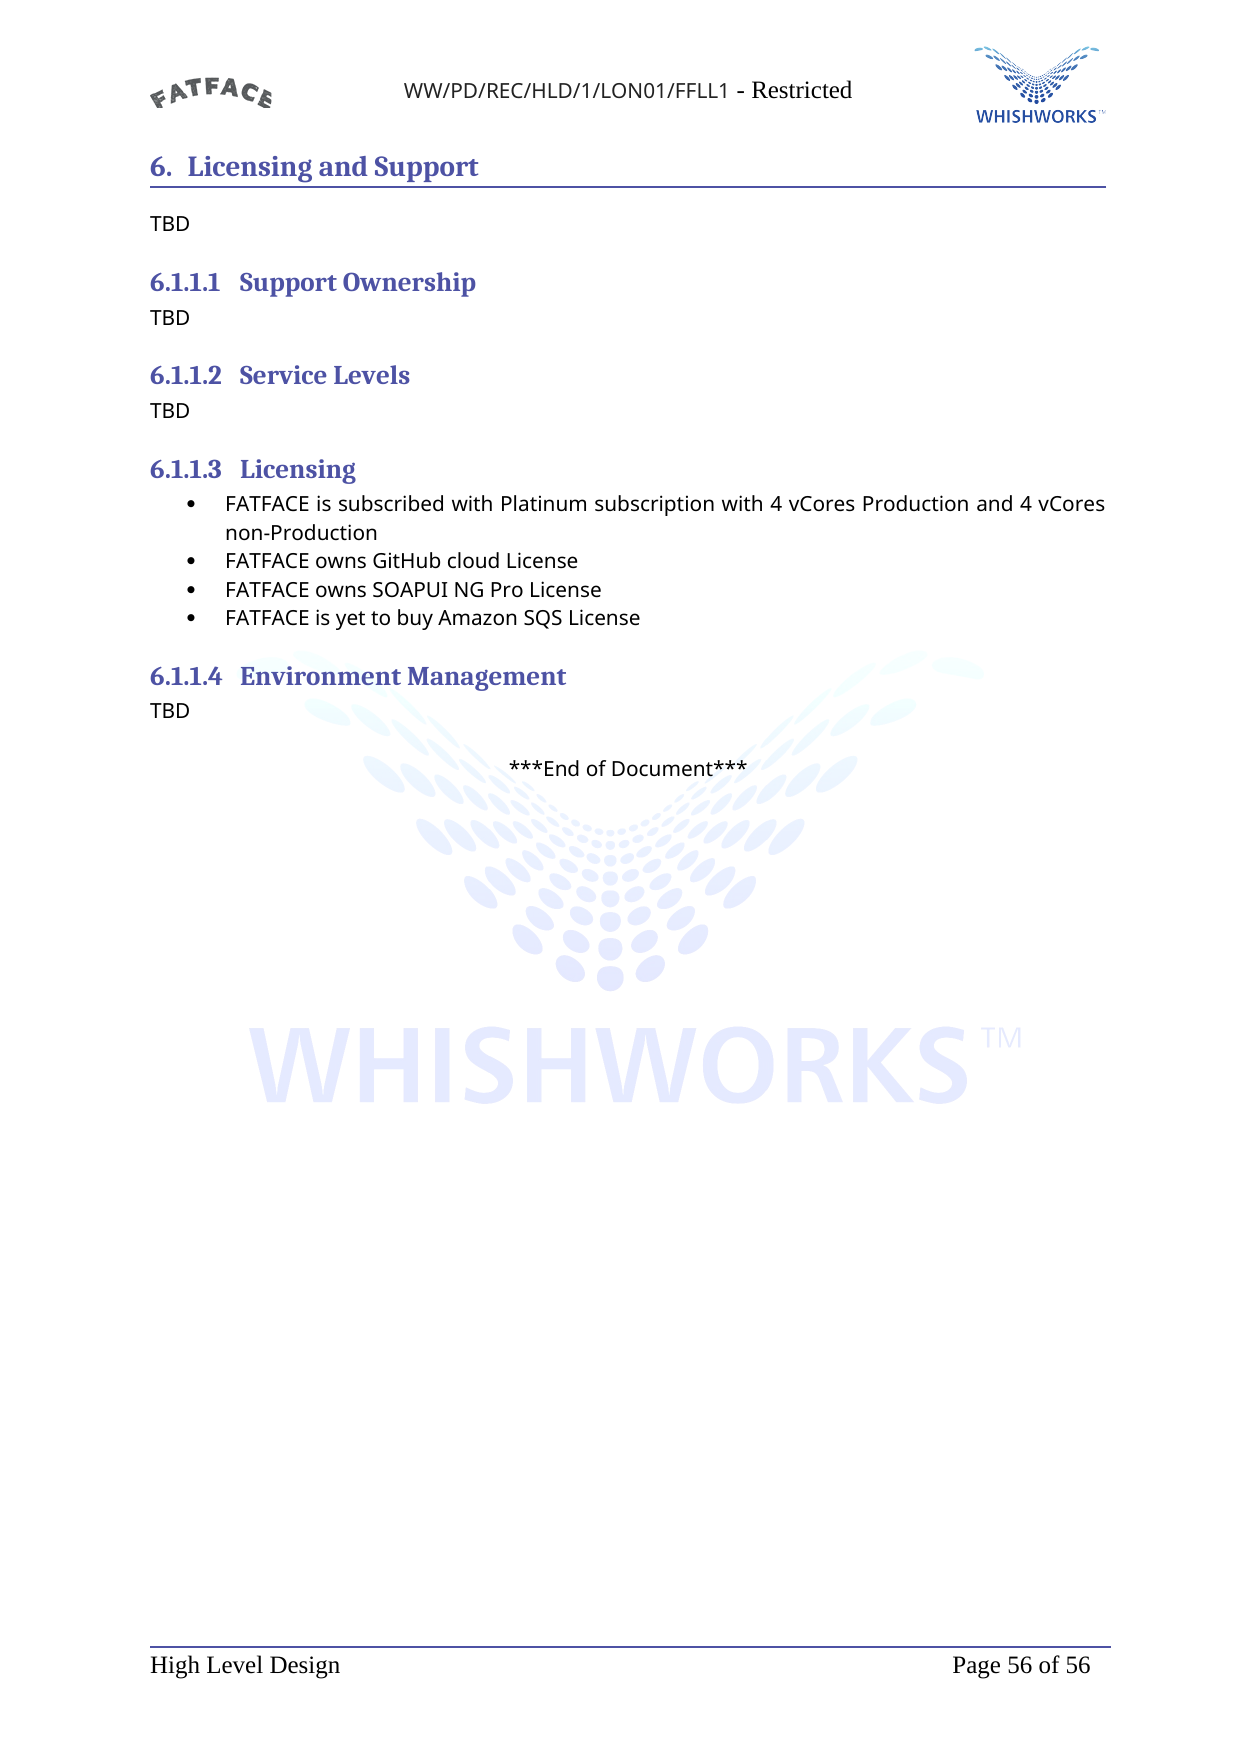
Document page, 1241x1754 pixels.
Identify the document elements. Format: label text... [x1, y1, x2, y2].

subtitle Environment Management [150, 661, 1106, 692]
text ***End of Document*** [150, 754, 1106, 782]
text TBD [150, 696, 1106, 725]
text TBD [150, 303, 1106, 331]
text TBD [150, 209, 1106, 238]
picture [974, 46, 1106, 123]
list FATFACE owns SOAPUI NG Pro License [187, 575, 1106, 603]
list FATFACE owns GitHub cloud License [187, 546, 1106, 575]
subtitle Licensing and Support [150, 150, 1106, 186]
subtitle Licensing [150, 454, 1106, 485]
subtitle Service Levels [150, 360, 1106, 391]
text TBD [150, 396, 1106, 424]
list FATFACE is subscribed with Platinum subscription with 4 vCores Production and 4 vCores non-Production [187, 489, 1106, 546]
picture [150, 77, 272, 108]
subtitle Support Ownership [150, 267, 1106, 298]
list FATFACE is yet to buy Amazon SQS License [187, 603, 1106, 632]
